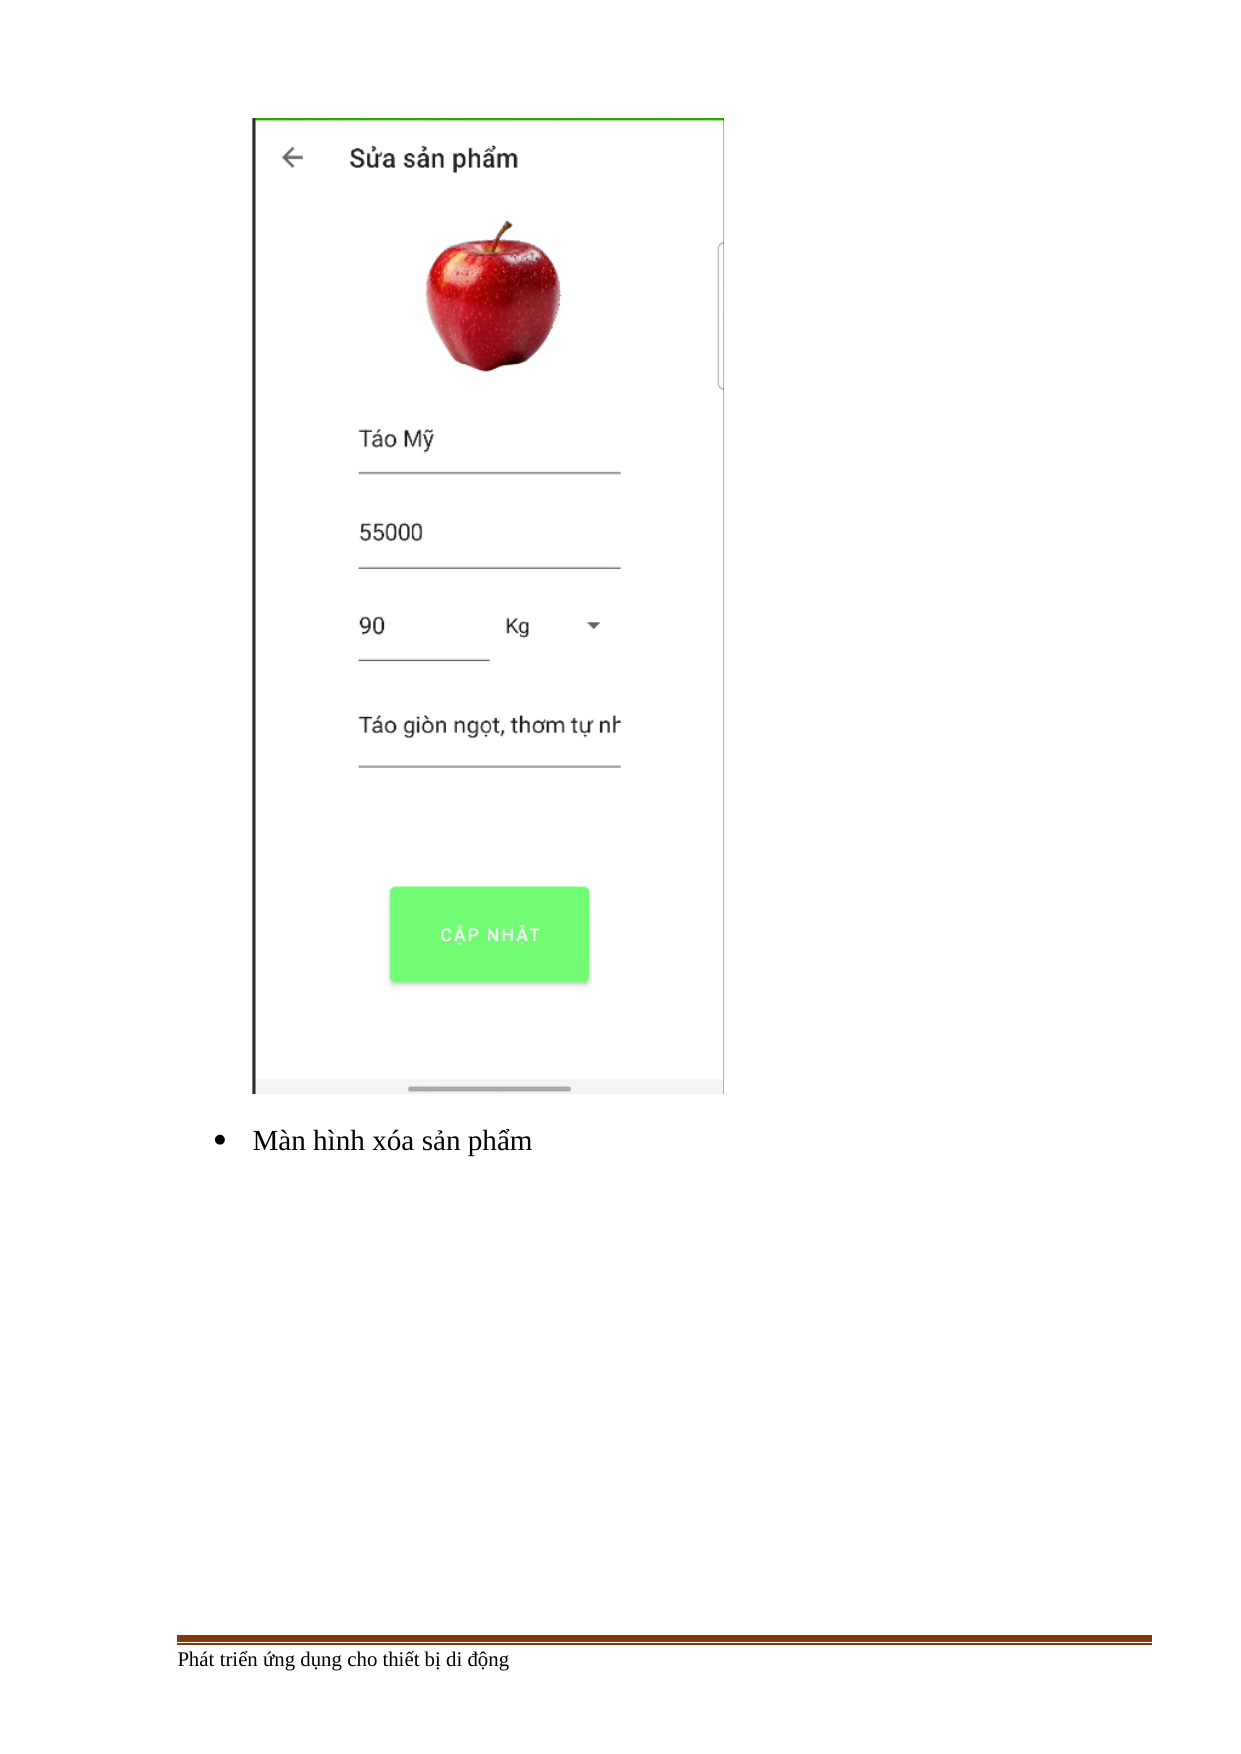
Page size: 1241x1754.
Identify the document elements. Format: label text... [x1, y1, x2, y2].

list Màn hình xóa sản phẩm [215, 1123, 1152, 1157]
picture [252, 118, 724, 1094]
